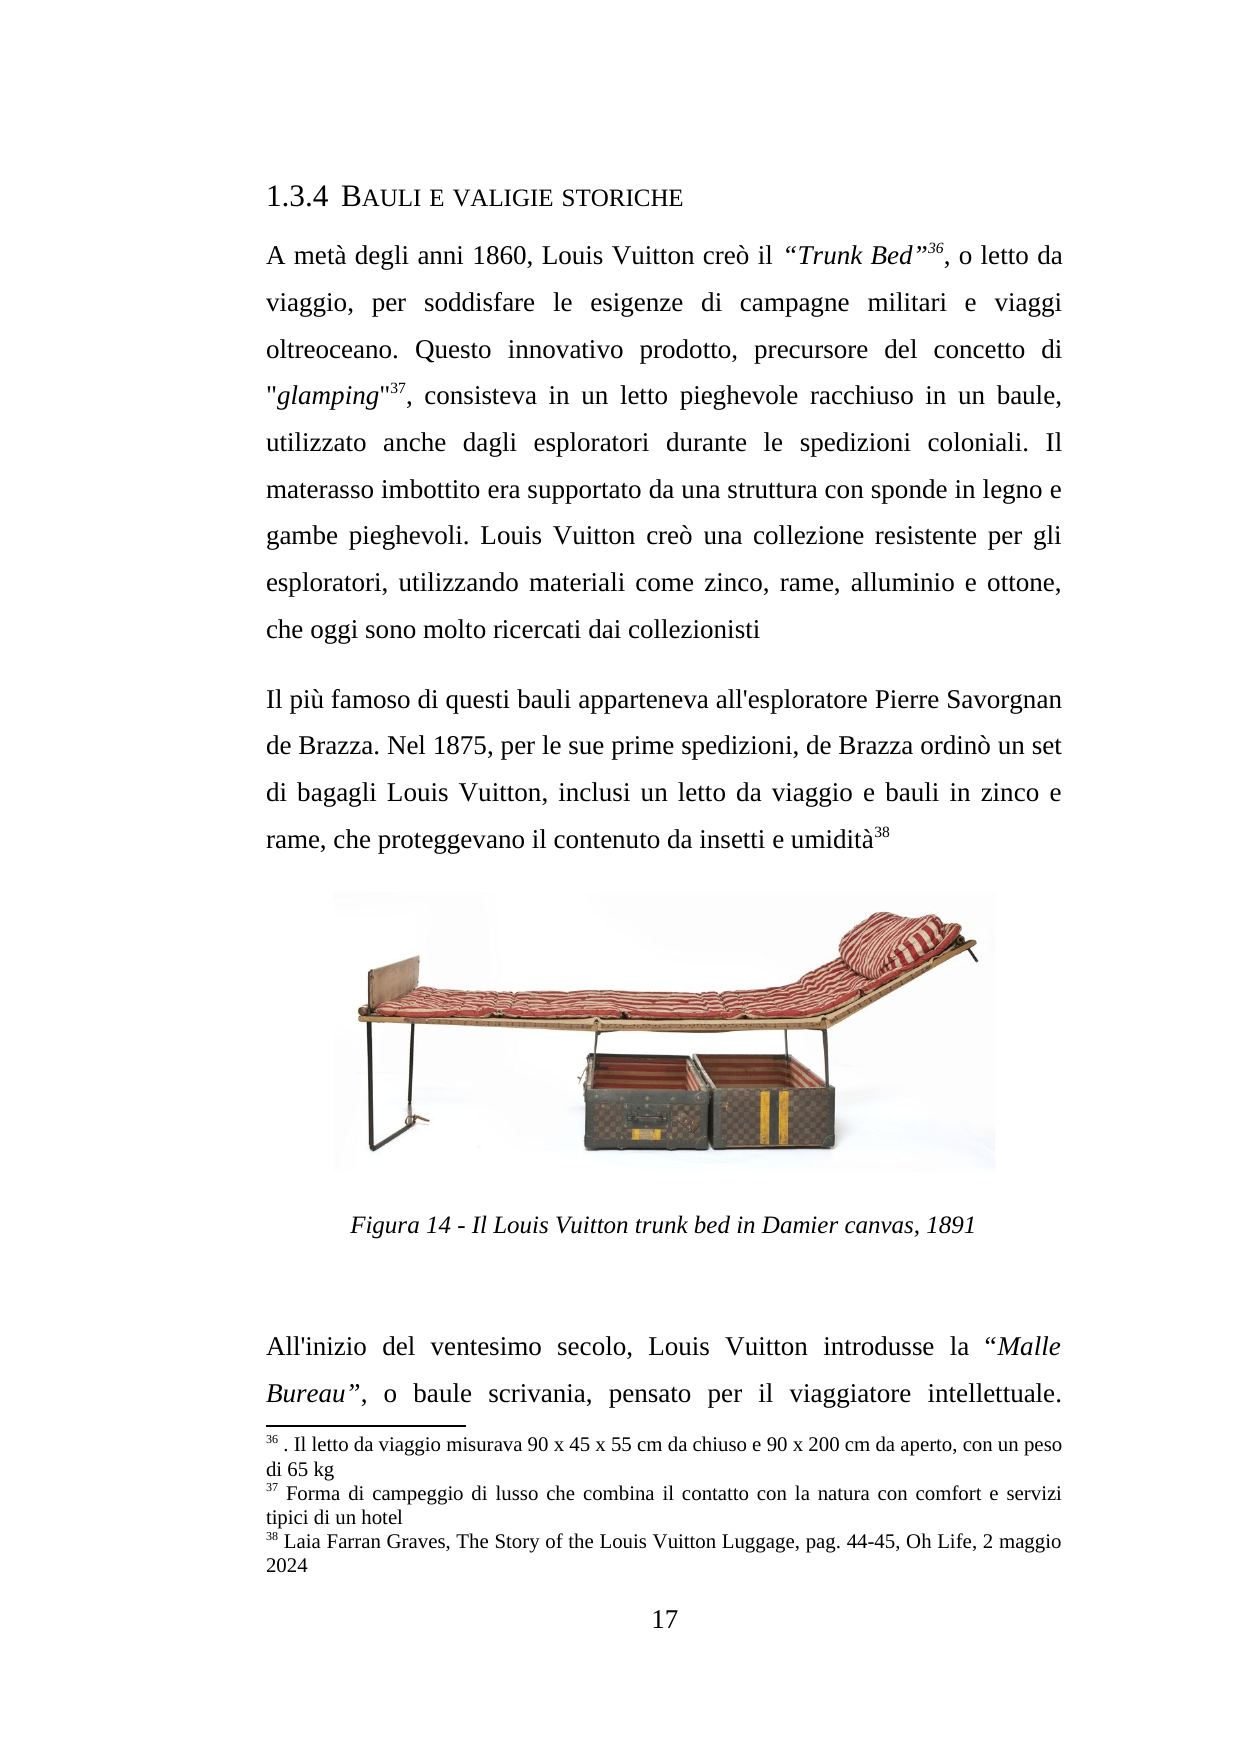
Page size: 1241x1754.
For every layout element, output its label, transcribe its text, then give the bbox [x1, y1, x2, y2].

text Figura 14 - Il Louis Vuitton trunk bed in Damier canvas, 1891 [266, 1211, 1063, 1239]
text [266, 1330, 1063, 1408]
text Il più famoso di questi bauli apparteneva all'esploratore Pierre Savorgnan de Brazza. Nel 1875, per le sue prime spedizioni, de Brazza ordinò un set di bagagli Louis Vuitton, inclusi un letto da viaggio e bauli in zinco e rame, che proteggevano il contenuto da insetti e umidità [266, 683, 1063, 854]
text A metà degli anni 1860, Louis Vuitton creò il “Trunk Bed”, o letto da viaggio, per soddisfare le esigenze di campagne militari e viaggi oltreoceano. Questo innovativo prodotto, precursore del concetto di "glamping", consisteva in un letto pieghevole racchiuso in un baule, utilizzato anche dagli esploratori durante le spedizioni coloniali. Il materasso imbottito era supportato da una struttura con sponde in legno e gambe pieghevoli. Louis Vuitton creò una collezione resistente per gli esploratori, utilizzando materiali come zinco, rame, alluminio e ottone, che oggi sono molto ricercati dai collezionisti [266, 239, 1063, 644]
picture [333, 892, 996, 1172]
subtitle Bauli e valigie storiche [266, 177, 1063, 213]
